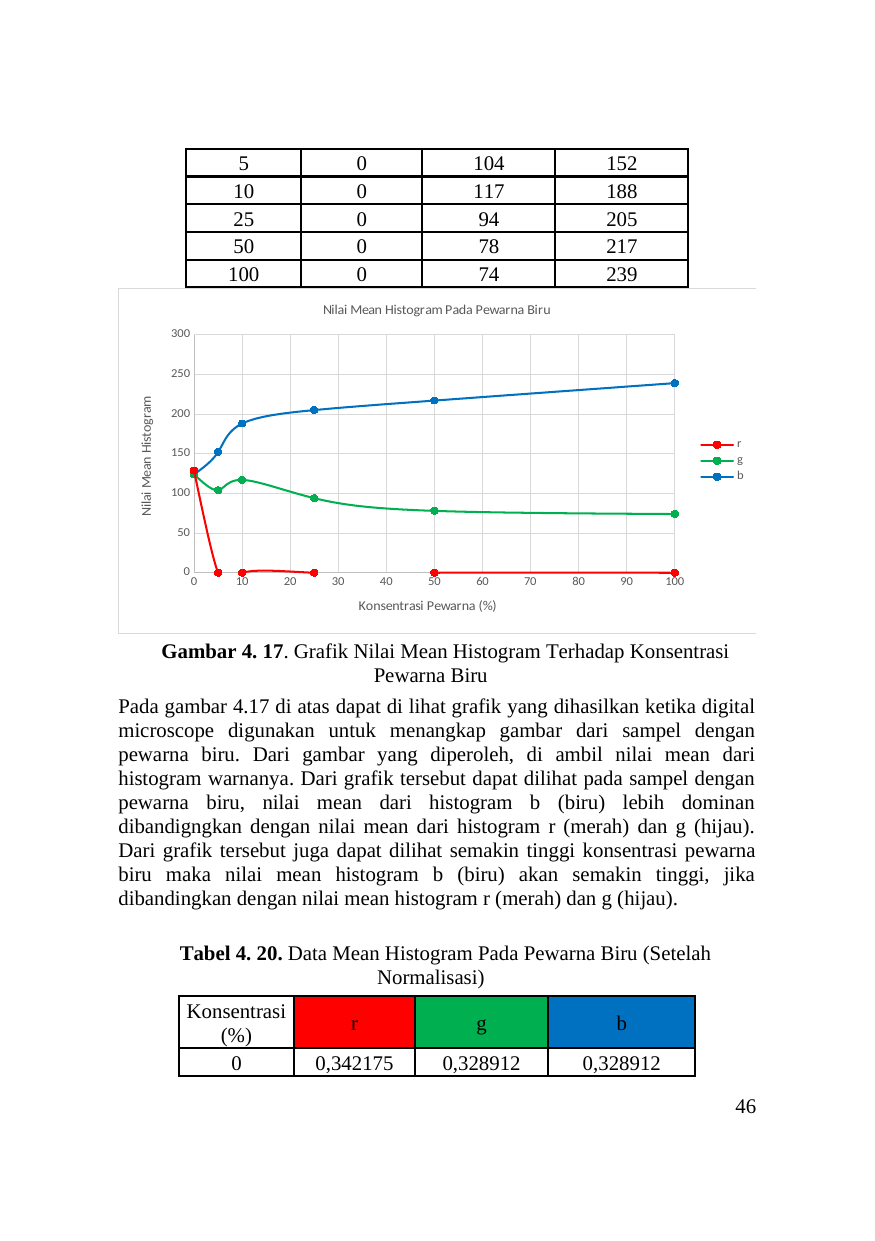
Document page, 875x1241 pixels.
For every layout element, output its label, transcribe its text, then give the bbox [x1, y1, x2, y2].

table_cell 0,342175 [295, 1049, 414, 1074]
table_cell 117 [423, 178, 554, 203]
table_cell 50 [187, 233, 300, 258]
table_cell 0 [180, 1049, 293, 1074]
table_cell 239 [556, 261, 687, 286]
table_cell 0 [302, 205, 421, 231]
text Tabel 4. 20. Data Mean Histogram Pada Pewarna Biru (Setelah Normalisasi) [103, 941, 758, 989]
table_cell 0 [302, 233, 421, 258]
table_cell 94 [423, 205, 554, 231]
table_header r [295, 997, 414, 1047]
table_cell 0 [302, 261, 421, 286]
table_header Konsentrasi (%) [180, 997, 293, 1047]
table_cell 217 [556, 233, 687, 258]
table_cell 0,328912 [549, 1049, 694, 1074]
table_header b [549, 997, 694, 1047]
table_cell 100 [187, 261, 300, 286]
text Gambar 4. 17. Grafik Nilai Mean Histogram Terhadap Konsentrasi Pewarna Biru [103, 639, 758, 687]
table_cell 0,328912 [416, 1049, 547, 1074]
table_cell 74 [423, 261, 554, 286]
table_cell 0 [302, 150, 421, 175]
table_header g [416, 997, 547, 1047]
text Pada gambar 4.17 di atas dapat di lihat grafik yang dihasilkan ketika digital microscope digunakan untuk menangkap gambar dari sampel dengan pewarna biru. Dari gambar yang diperoleh, di ambil nilai mean dari histogram warnanya. Dari grafik tersebut dapat dilihat pada sampel dengan pewarna biru, nilai mean dari histogram b (biru) lebih dominan dibandigngkan dengan nilai mean dari histogram r (merah) dan g (hijau). Dari grafik tersebut juga dapat dilihat semakin tinggi konsentrasi pewarna biru maka nilai mean histogram b (biru) akan semakin tinggi, jika dibandingkan dengan nilai mean histogram r (merah) dan g (hijau). [118, 694, 756, 910]
table_cell 25 [187, 205, 300, 231]
table_cell 78 [423, 233, 554, 258]
table_cell 205 [556, 205, 687, 231]
table_cell 104 [423, 150, 554, 175]
table_cell 5 [187, 150, 300, 175]
table_cell 0 [302, 178, 421, 203]
table_cell 188 [556, 178, 687, 203]
table_cell 152 [556, 150, 687, 175]
table_cell 10 [187, 178, 300, 203]
